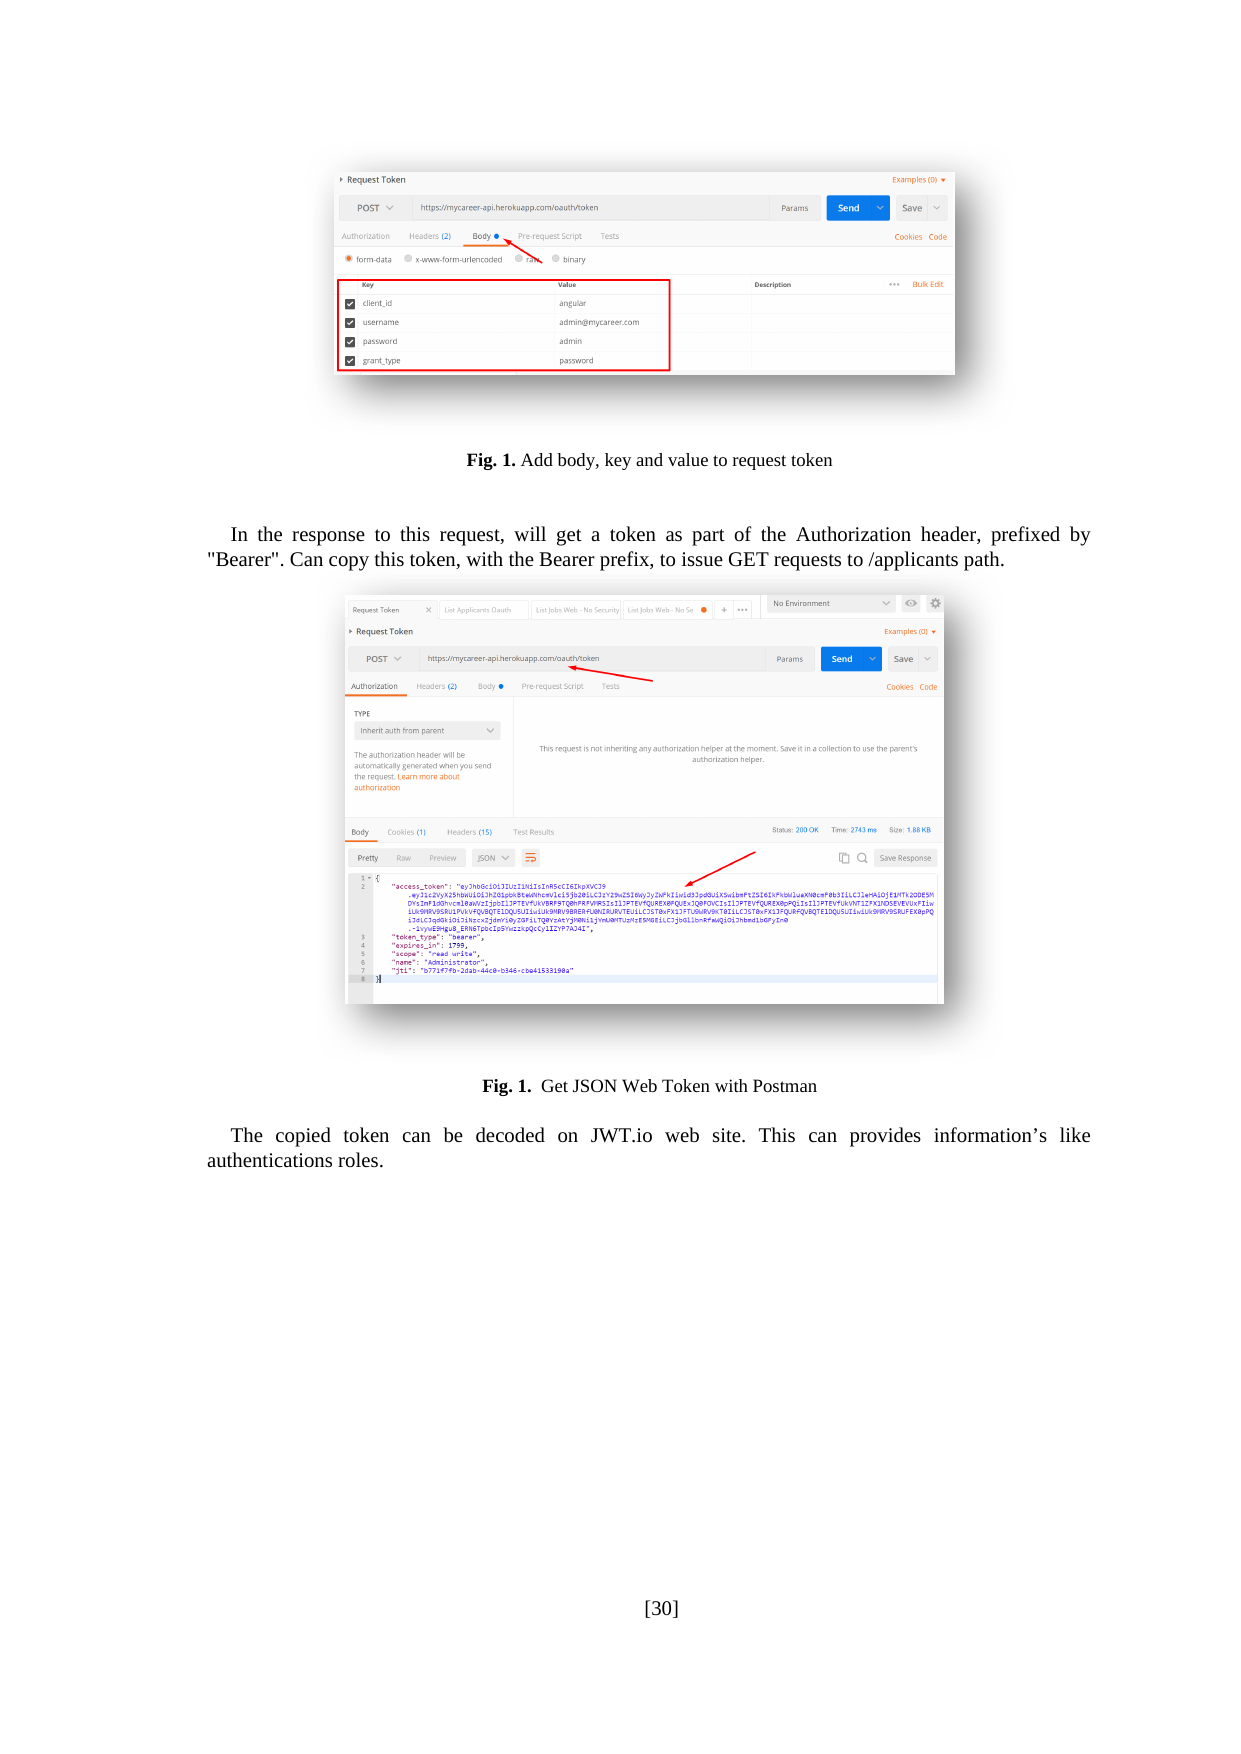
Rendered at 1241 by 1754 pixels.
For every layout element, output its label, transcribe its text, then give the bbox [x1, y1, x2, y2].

text Fig. 25. Add body, key and value to request token [207, 448, 1092, 471]
text The copied token can be decoded on JWT.io web site. This can provides information’s like authentications roles. [207, 1122, 1092, 1172]
text In the response to this request, will get a token as part of the Authorization header, prefixed by "Bearer". Can copy this token, with the Bearer prefix, to issue GET requests to /applicants path. [207, 521, 1092, 571]
text Fig. 26. Get JSON Web Token with Postman [207, 1074, 1092, 1097]
picture [334, 172, 955, 375]
picture [345, 595, 944, 1004]
